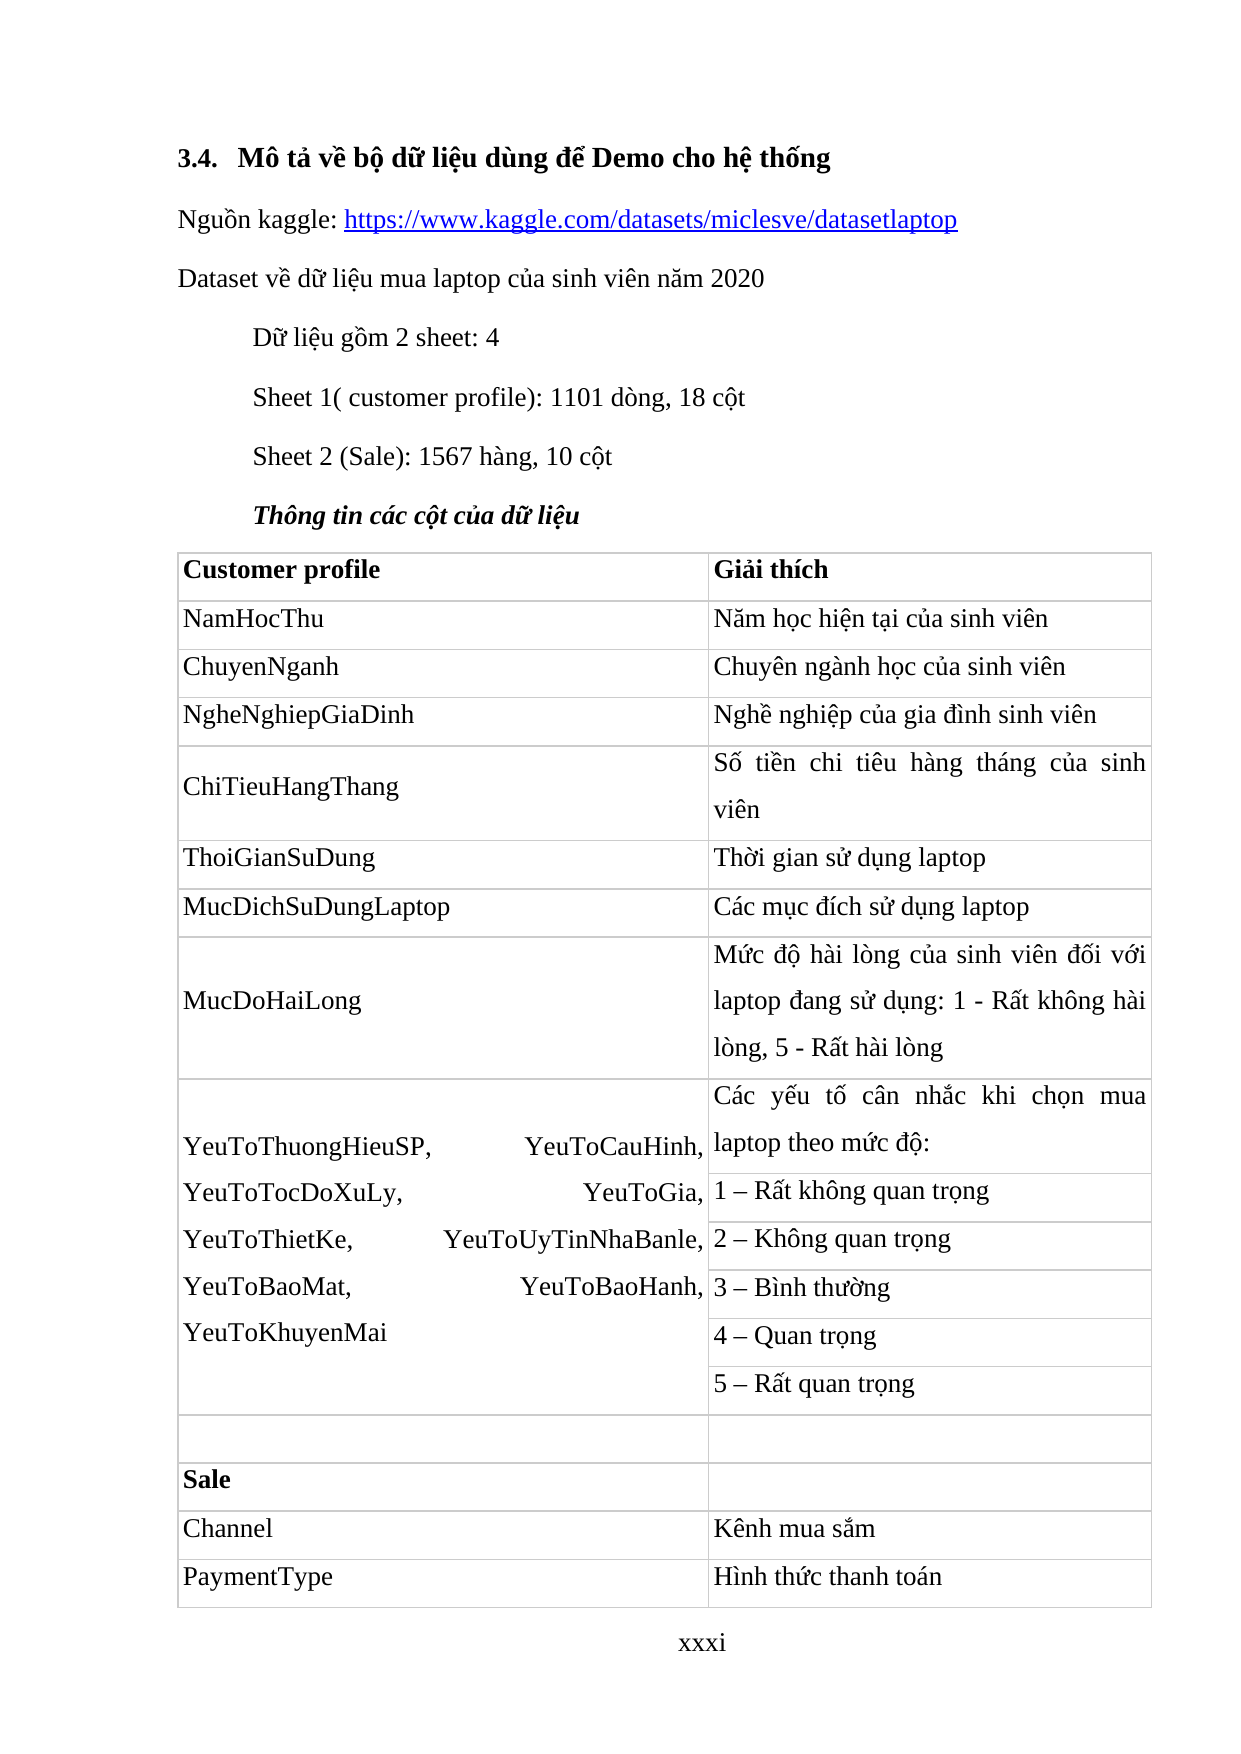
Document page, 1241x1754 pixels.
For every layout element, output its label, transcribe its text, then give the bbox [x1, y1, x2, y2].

table_cell NgheNghiepGiaDinh [179, 698, 708, 745]
table_cell Sale [179, 1464, 708, 1510]
text Sheet 2 (Sale): 1567 hàng, 10 cột [177, 440, 1152, 471]
table_cell 1 – Rất không quan trọng [709, 1174, 1151, 1221]
table_cell Chuyên ngành học của sinh viên [709, 650, 1151, 697]
table_cell 3 – Bình thường [709, 1271, 1151, 1317]
table_cell Channel [179, 1512, 708, 1558]
table_cell Các yếu tố cân nhắc khi chọn mua laptop theo mức độ: [709, 1080, 1151, 1173]
text Sheet 1( customer profile): 1101 dòng, 18 cột [177, 381, 1152, 412]
table_cell [709, 1464, 1151, 1510]
table_cell Các mục đích sử dụng laptop [709, 890, 1151, 936]
table_cell [709, 1416, 1151, 1462]
table_cell [179, 1416, 708, 1462]
table_cell MucDichSuDungLaptop [179, 890, 708, 936]
table_cell YeuToThuongHieuSP, YeuToCauHinh, YeuToTocDoXuLy, YeuToGia, YeuToThietKe, YeuToUyTinNhaBanle, YeuToBaoMat, YeuToBaoHanh, YeuToKhuyenMai [179, 1080, 708, 1414]
table_cell Nghề nghiệp của gia đình sinh viên [709, 698, 1151, 745]
table_cell Mức độ hài lòng của sinh viên đối với laptop đang sử dụng: 1 - Rất không hài lòng, 5 - Rất hài lòng [709, 938, 1151, 1078]
table_cell MucDoHaiLong [179, 938, 708, 1078]
table_cell Hình thức thanh toán [709, 1560, 1151, 1607]
table_cell NamHocThu [179, 602, 708, 648]
table_cell PaymentType [179, 1560, 708, 1607]
table_cell 2 – Không quan trọng [709, 1223, 1151, 1269]
text Nguồn kaggle: https://www.kaggle.com/datasets/miclesve/datasetlaptop [177, 203, 1152, 234]
table_cell 5 – Rất quan trọng [709, 1367, 1151, 1414]
table_cell Thời gian sử dụng laptop [709, 841, 1151, 888]
table_header Customer profile [179, 554, 708, 600]
text Thông tin các cột của dữ liệu [177, 499, 1152, 530]
subtitle Mô tả về bộ dữ liệu dùng để Demo cho hệ thống [177, 140, 1152, 174]
table_cell Năm học hiện tại của sinh viên [709, 602, 1151, 648]
table_header Giải thích [709, 554, 1151, 600]
table_cell Kênh mua sắm [709, 1512, 1151, 1558]
table_cell ChuyenNganh [179, 650, 708, 697]
text Dữ liệu gồm 2 sheet: 4 [177, 322, 1152, 353]
table_cell ThoiGianSuDung [179, 841, 708, 888]
table_cell Số tiền chi tiêu hàng tháng của sinh viên [709, 747, 1151, 840]
table_cell ChiTieuHangThang [179, 747, 708, 840]
table_cell 4 – Quan trọng [709, 1319, 1151, 1366]
text Dataset về dữ liệu mua laptop của sinh viên năm 2020 [177, 262, 1152, 293]
